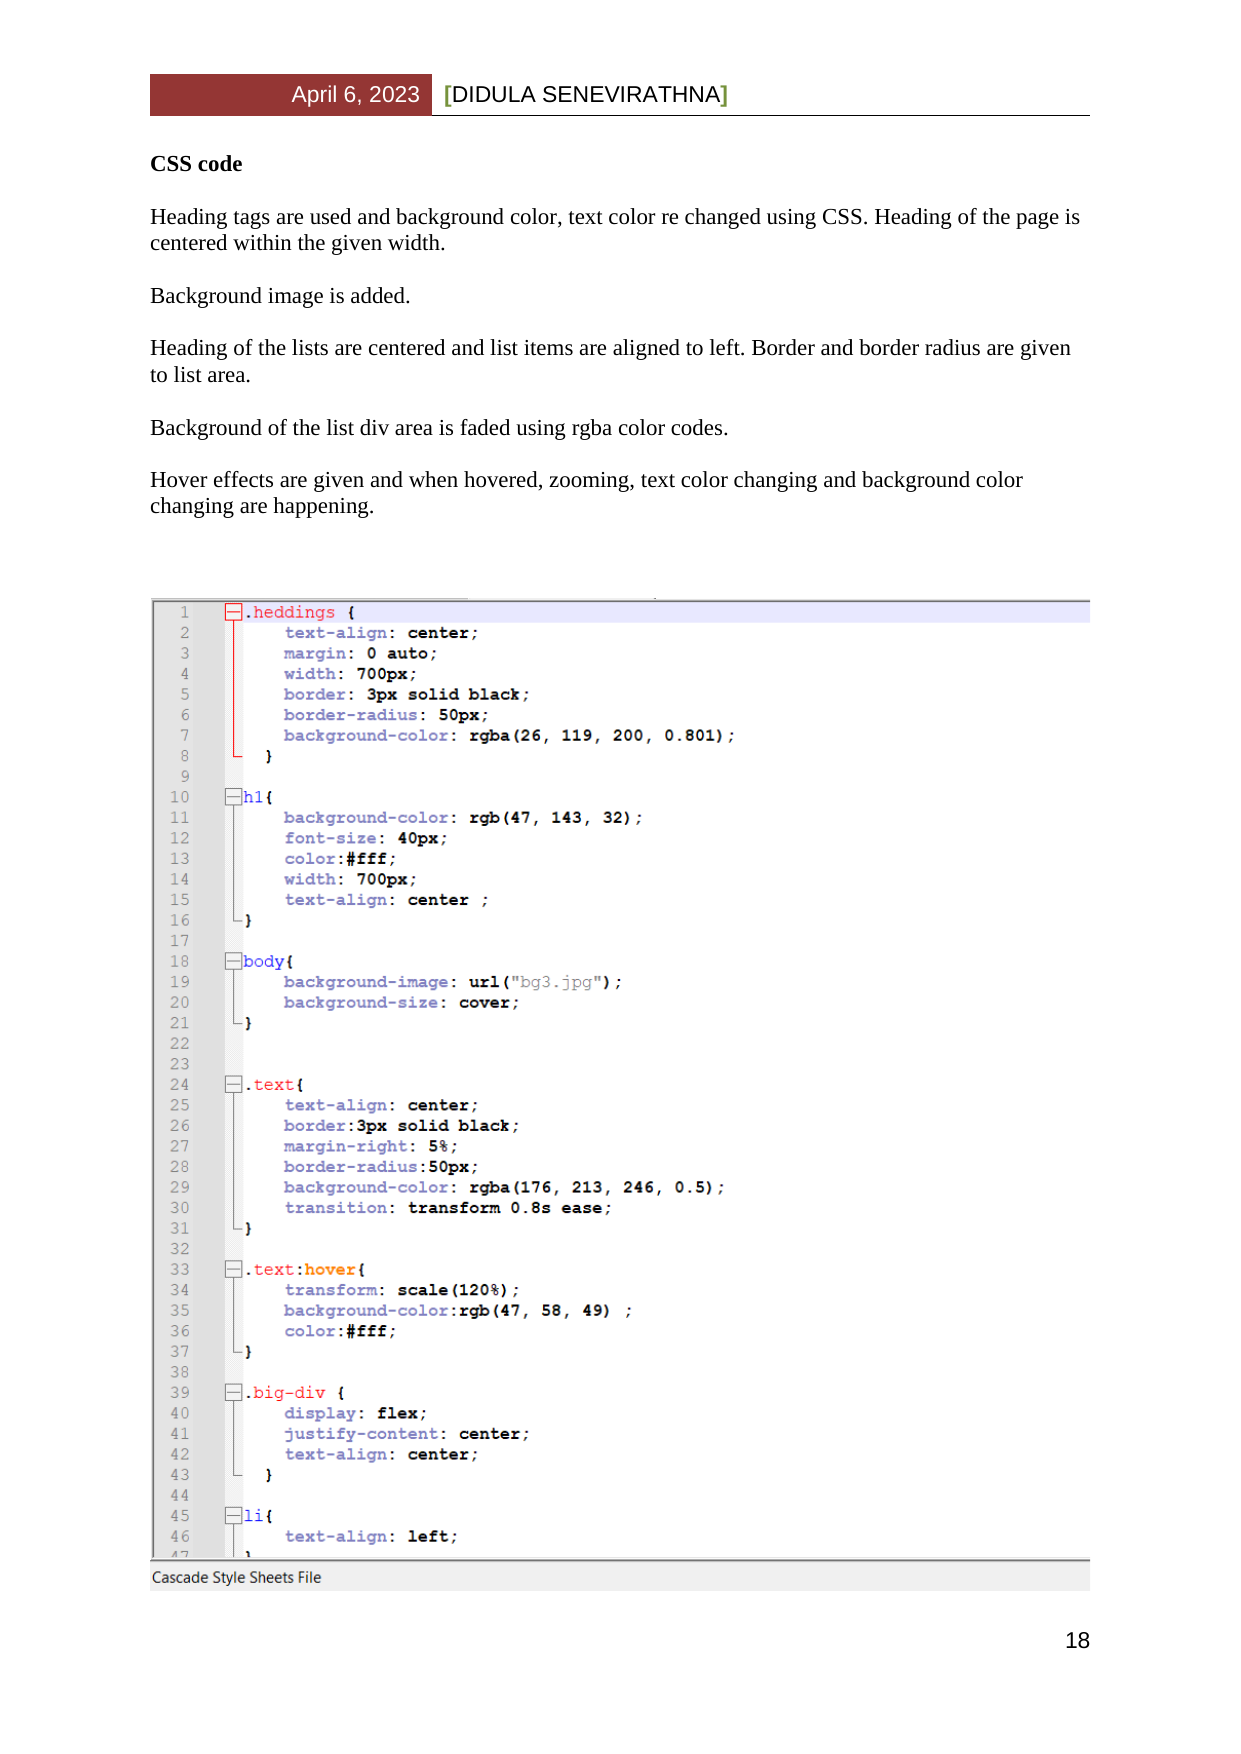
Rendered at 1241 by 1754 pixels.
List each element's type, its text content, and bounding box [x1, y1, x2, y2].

text Background image is added. [150, 282, 1090, 308]
text Heading of the lists are centered and list items are aligned to left. Border and border radius are given to list area. [150, 334, 1090, 387]
text Background of the list div area is faded using rgba color codes. [150, 413, 1090, 440]
text Heading tags are used and background color, text color re changed using CSS. Heading of the page is centered within the given width. [150, 203, 1090, 255]
text Hover effects are given and when hovered, zooming, text color changing and background color changing are happening. [150, 466, 1090, 519]
text CSS code [150, 150, 1090, 176]
picture [150, 598, 1091, 1591]
